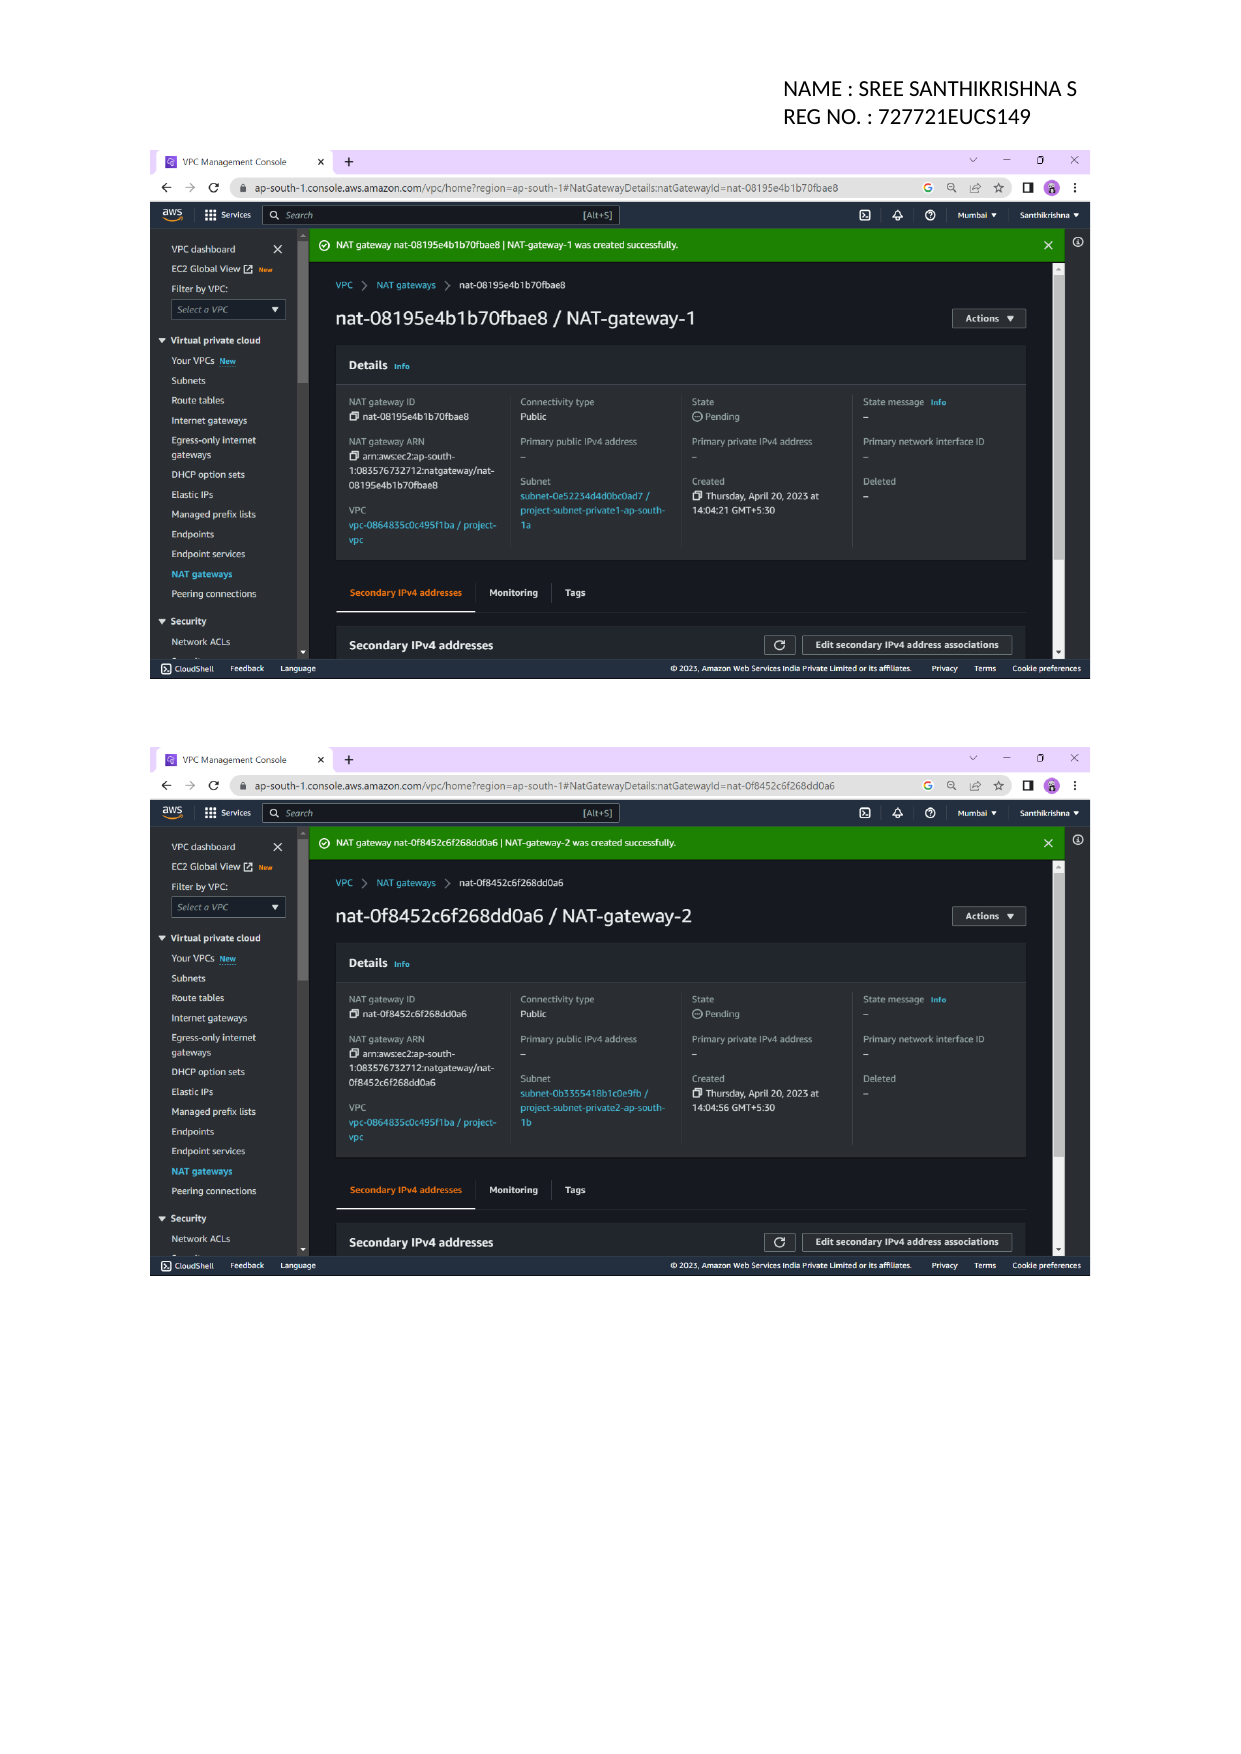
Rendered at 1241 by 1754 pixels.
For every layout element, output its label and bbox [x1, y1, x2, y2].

picture [150, 747, 1091, 1276]
picture [150, 150, 1091, 679]
